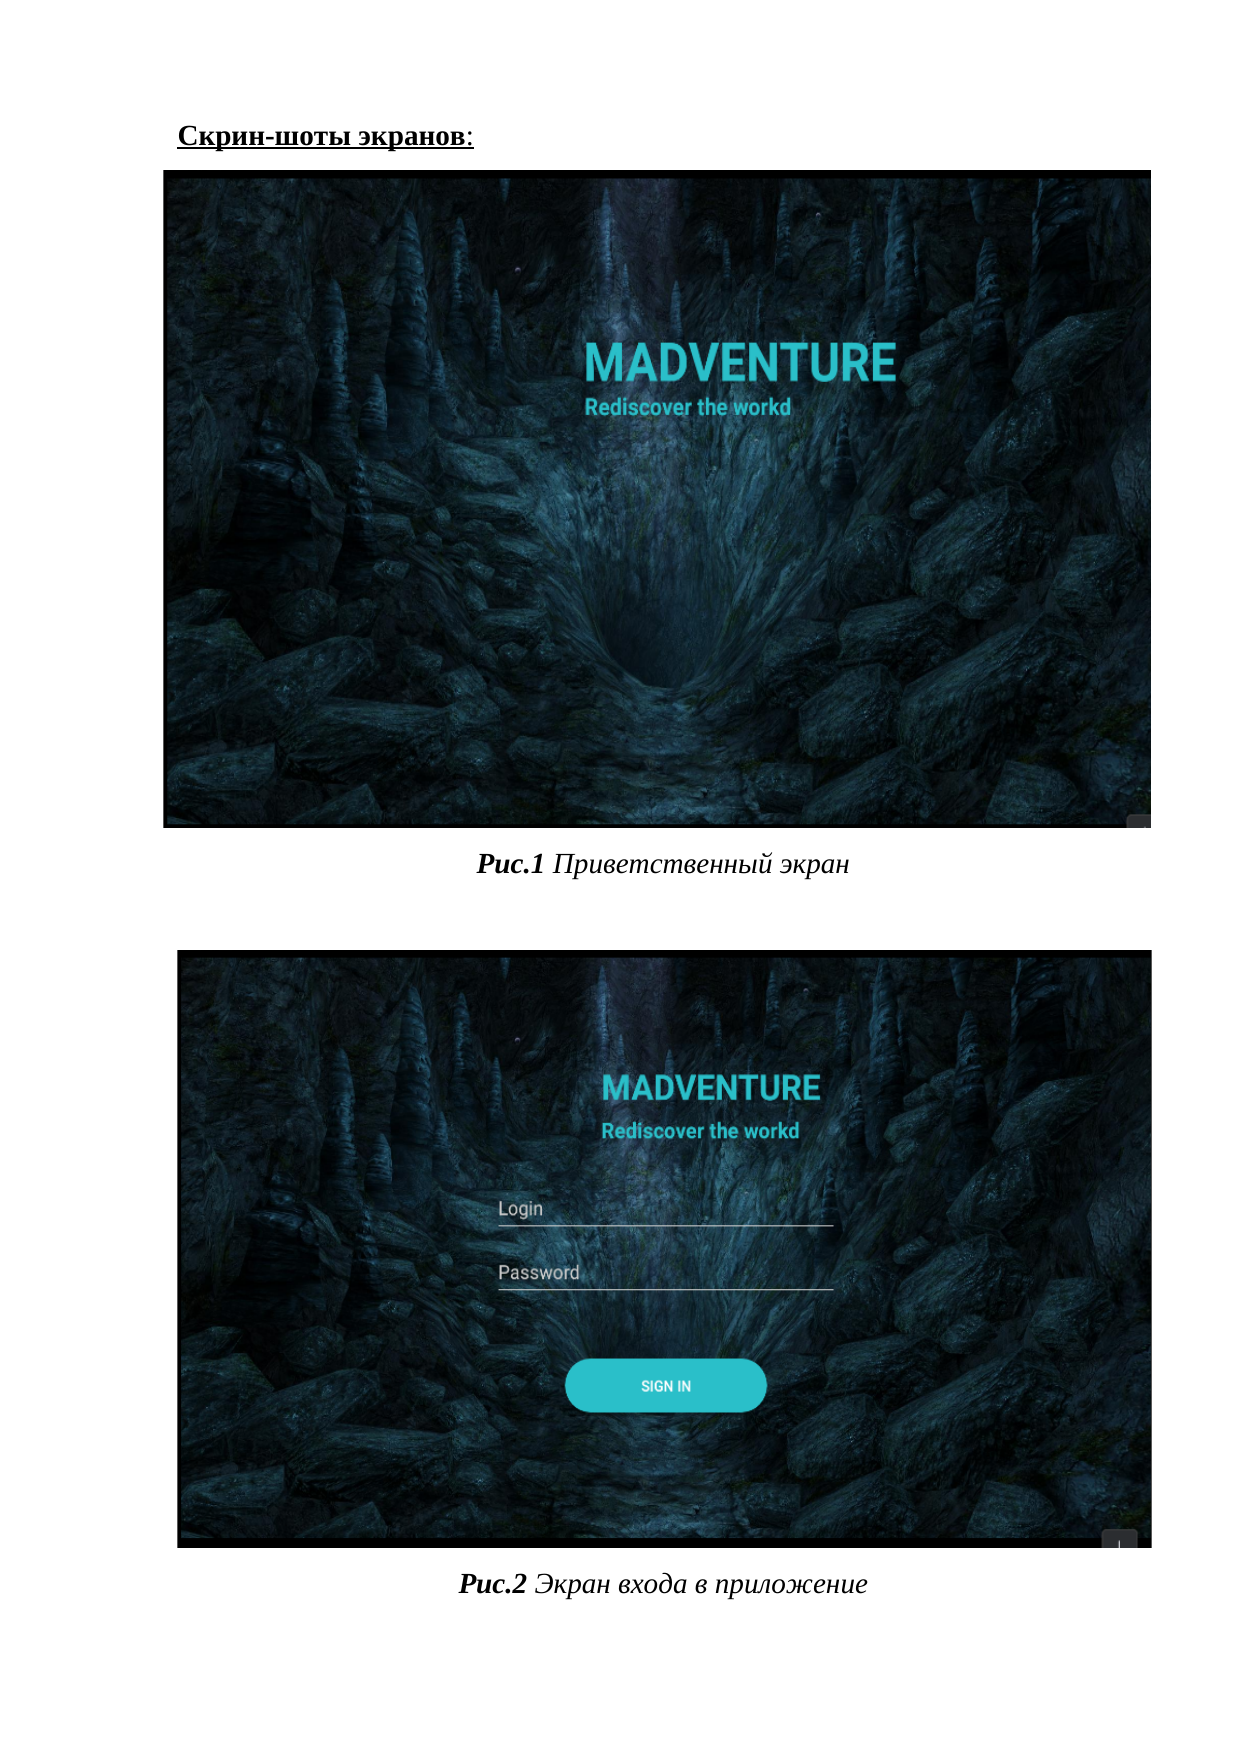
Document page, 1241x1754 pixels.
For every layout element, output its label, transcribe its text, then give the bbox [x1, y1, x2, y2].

text Рис.2 Экран входа в приложение [177, 1566, 1152, 1600]
text Рис.1 Приветственный экран [177, 846, 1152, 880]
picture [163, 170, 1151, 828]
text Скрин-шоты экранов: [177, 118, 1152, 152]
picture [177, 950, 1152, 1548]
